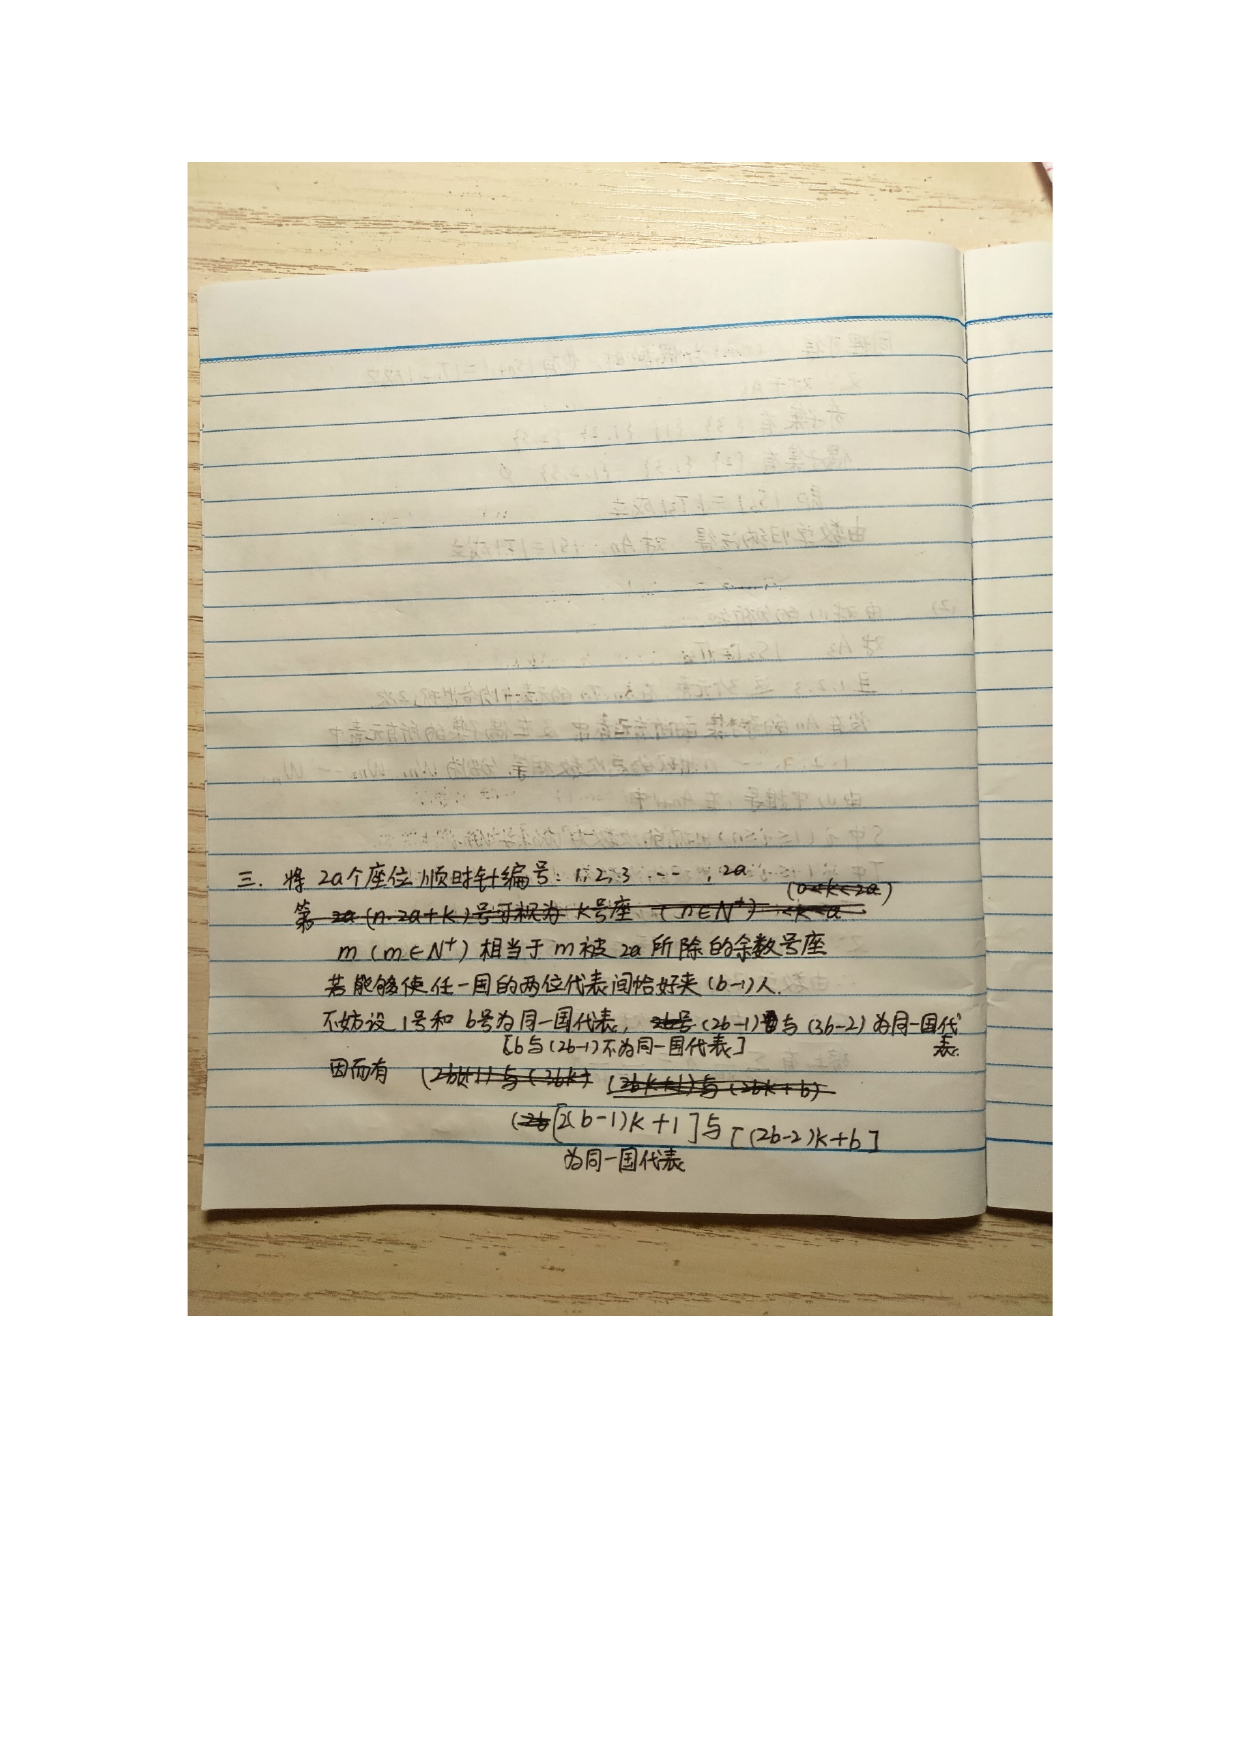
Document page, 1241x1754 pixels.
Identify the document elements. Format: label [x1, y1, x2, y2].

picture [187, 162, 1053, 1316]
